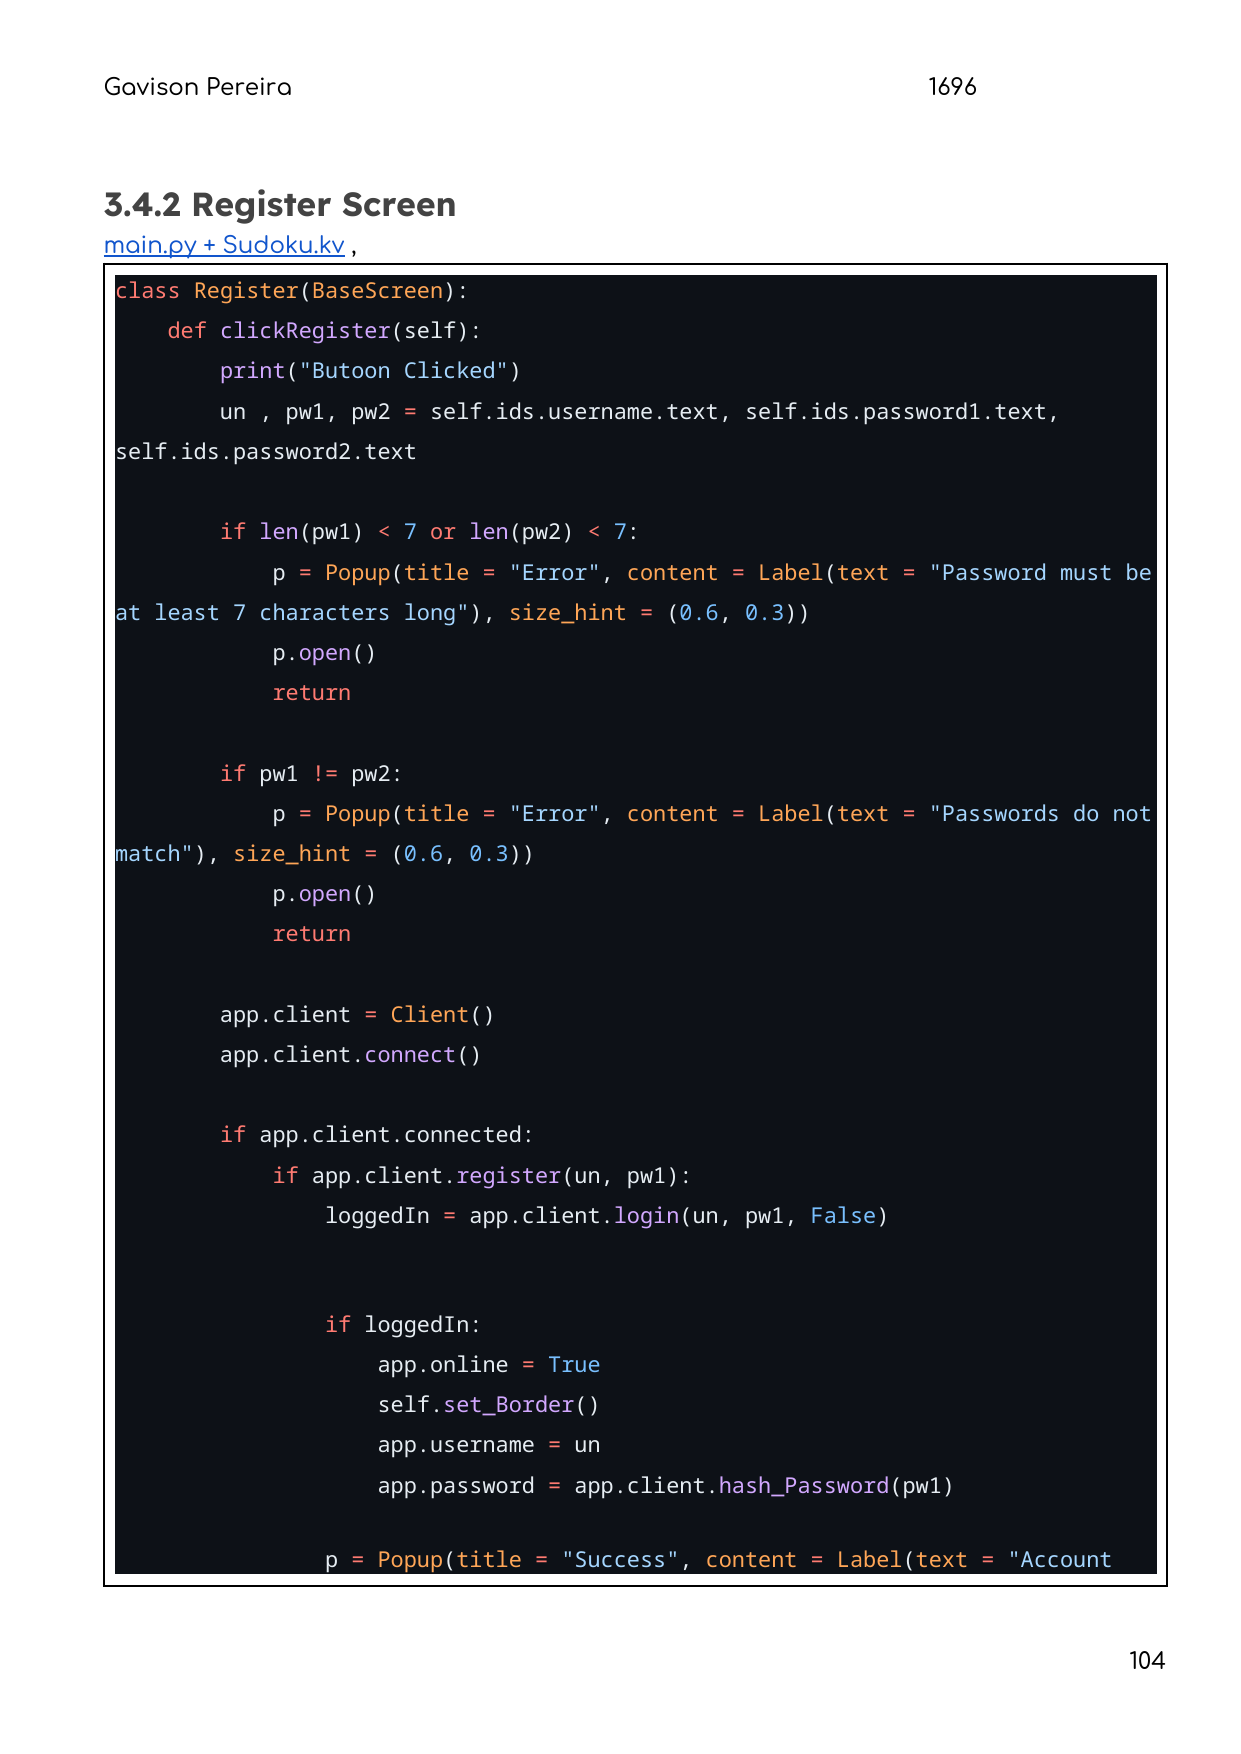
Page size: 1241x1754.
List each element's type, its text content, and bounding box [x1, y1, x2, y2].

subtitle 3.4.2 Register Screen [103, 183, 1229, 225]
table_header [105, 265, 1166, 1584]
text main.py + Sudoku.kv , [103, 233, 1166, 259]
